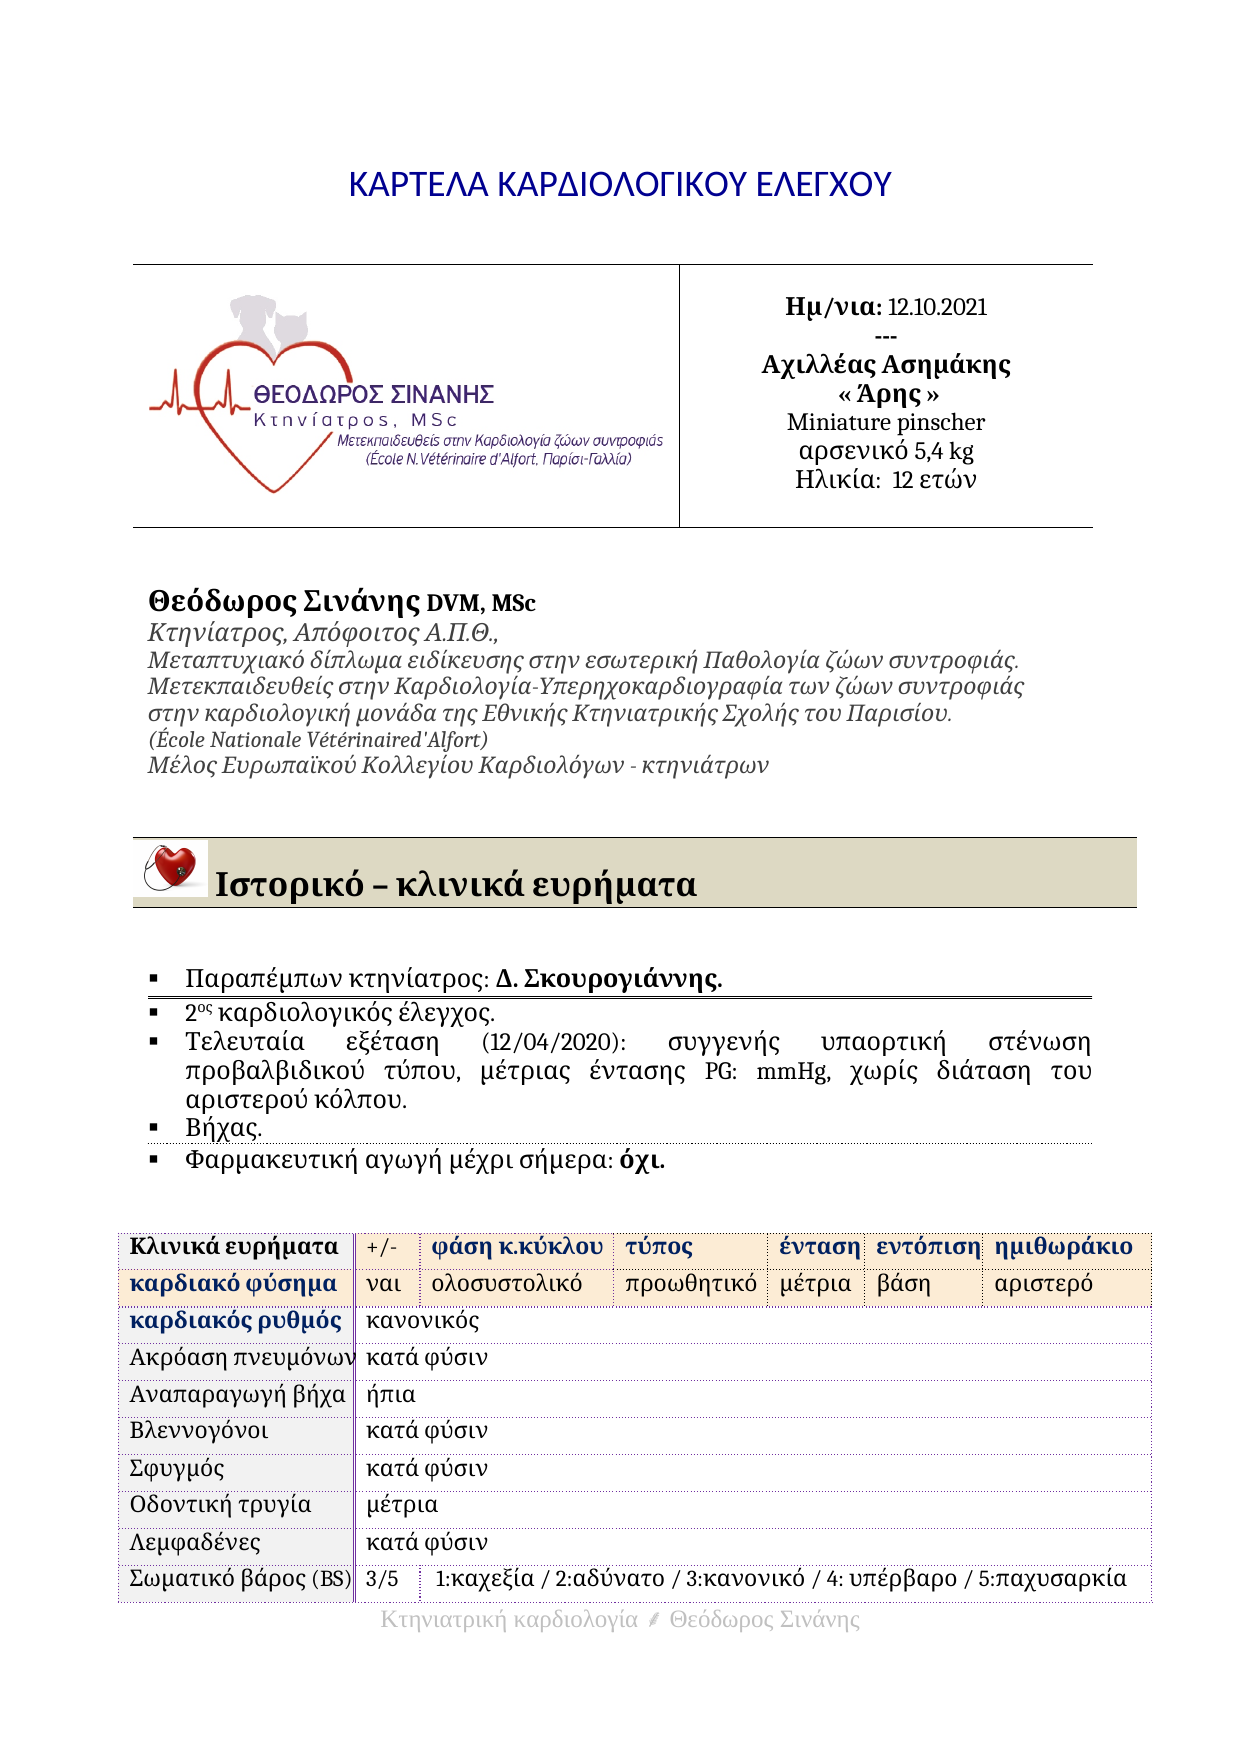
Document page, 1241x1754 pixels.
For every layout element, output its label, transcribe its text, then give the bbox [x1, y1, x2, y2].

table_cell αριστερό [983, 1269, 1152, 1306]
subtitle ΚΑΡΤΕΛΑ καρδιολογικου ελεγχου [148, 160, 1092, 206]
table_cell κατά φύσιν [356, 1343, 1152, 1380]
table_cell μέτρια [768, 1269, 865, 1306]
table_header +/- [356, 1233, 420, 1269]
table_cell κατά φύσιν [356, 1454, 1152, 1491]
table_cell μέτρια [356, 1491, 1152, 1528]
table_header εντόπιση [865, 1233, 983, 1269]
text στην καρδιολογική μονάδα της Εθνικής Κτηνιατρικής Σχολής του Παρισίου. [148, 700, 1092, 727]
table_header ένταση [768, 1233, 865, 1269]
table_cell βάση [865, 1269, 983, 1306]
list Φαρμακευτική αγωγή μέχρι σήμερα: όχι. [148, 1143, 1092, 1175]
text Ιστορικό – κλινικά ευρήματα [133, 838, 1137, 907]
picture [149, 292, 664, 499]
text Μέλος Ευρωπαϊκού Κολλεγίου Καρδιολόγων - κτηνιάτρων [148, 753, 1092, 779]
table_cell κατά φύσιν [356, 1528, 1152, 1565]
table_cell Οδοντική τρυγία [118, 1491, 353, 1528]
list 2ος καρδιολογικός έλεγχος. [148, 999, 1092, 1028]
table_cell Σφυγμός [118, 1454, 353, 1491]
table_cell Λεμφαδένες [118, 1528, 353, 1565]
table_cell κανονικός [356, 1306, 1152, 1343]
table_header φάση κ.κύκλου [420, 1233, 614, 1269]
table_cell κατά φύσιν [356, 1417, 1152, 1454]
table_cell καρδιακό φύσημα [118, 1269, 353, 1306]
table_header Ημ/νια: 12.10.2021 --- Αχιλλέας Ασημάκης « Άρης » Miniature pinscher αρσενικό 5,4 kg Ηλικία: 12 ετών [680, 265, 1093, 527]
table_header Κλινικά ευρήματα [118, 1233, 353, 1269]
table_cell Ακρόαση πνευμόνων [118, 1343, 353, 1380]
table_cell καρδιακός ρυθμός [118, 1306, 353, 1343]
picture [132, 840, 208, 897]
table_header τύπος [614, 1233, 768, 1269]
list Τελευταία εξέταση (12/04/2020): συγγενής υπαορτική στένωση προβαλβιδικού τύπου, μέτριας έντασης PG: mmHg, χωρίς διάταση του αριστερού κόλπου. [148, 1028, 1092, 1114]
table_cell Αναπαραγωγή βήχα [118, 1380, 353, 1417]
text Θεόδωρος Σινάνης DVM, MSc [148, 585, 1092, 619]
text (École Nationale Vétérinaired'Alfort) [148, 727, 1092, 753]
text Κτηνίατρος, Απόφοιτος Α.Π.Θ., [148, 619, 1092, 648]
table_cell 3/5 [356, 1565, 420, 1602]
table_cell ναι [356, 1269, 420, 1306]
text Μετεκπαιδευθείς στην Καρδιολογία-Υπερηχοκαρδιογραφία των ζώων συντροφιάς [148, 674, 1092, 700]
table_cell προωθητικό [614, 1269, 768, 1306]
table_cell Βλεννογόνοι [118, 1417, 353, 1454]
text Μεταπτυχιακό δίπλωμα ειδίκευσης στην εσωτερική Παθολογία ζώων συντροφιάς. [148, 648, 1092, 674]
table_header [133, 265, 679, 527]
table_cell Σωματικό βάρος (BS) [118, 1565, 353, 1602]
table_cell ήπια [356, 1380, 1152, 1417]
table_header ημιθωράκιο [983, 1233, 1152, 1269]
table_cell 1:καχεξία / 2:αδύνατο / 3:κανονικό / 4: υπέρβαρο / 5:παχυσαρκία [420, 1565, 1152, 1602]
list Παραπέμπων κτηνίατρος: Δ. Σκουρογιάννης. [148, 965, 1092, 996]
list Βήχας. [148, 1114, 1092, 1143]
table_cell ολοσυστολικό [420, 1269, 614, 1306]
